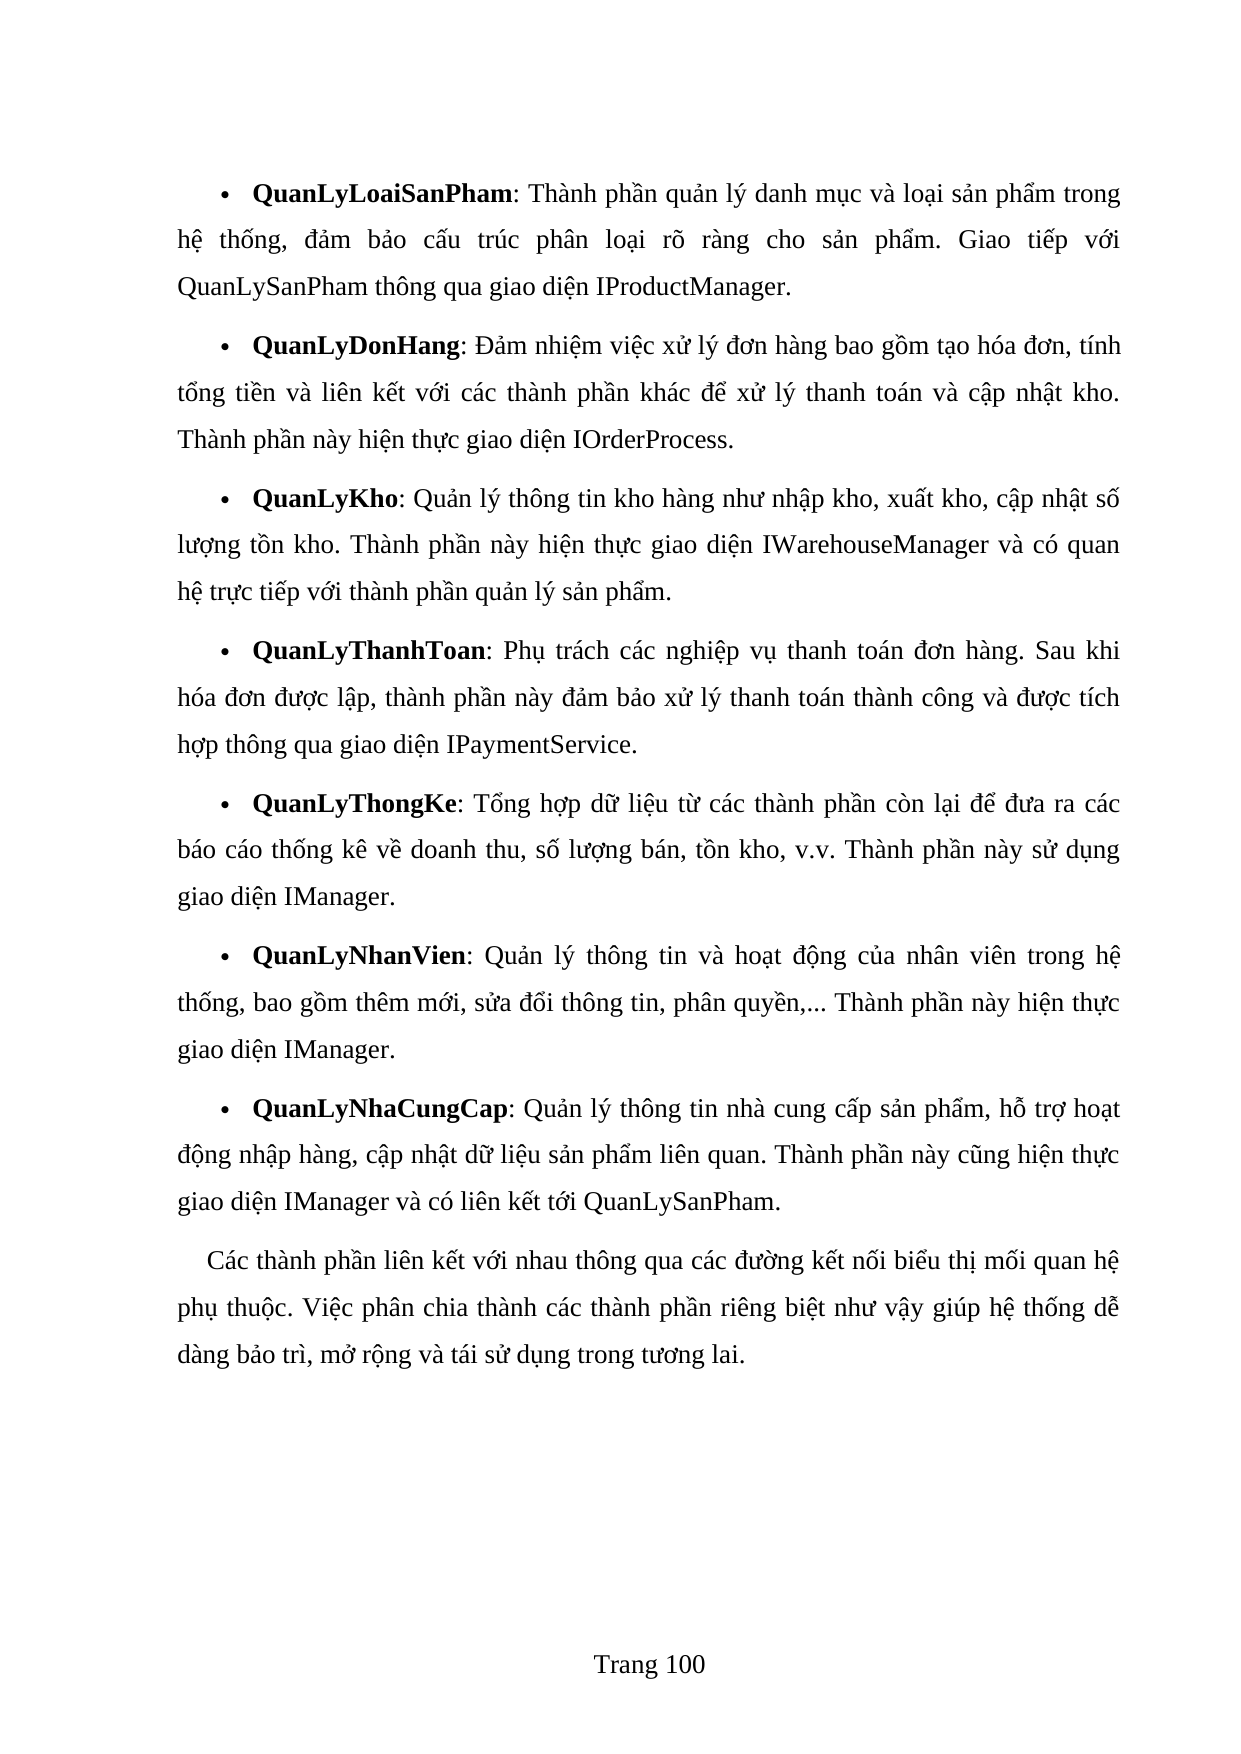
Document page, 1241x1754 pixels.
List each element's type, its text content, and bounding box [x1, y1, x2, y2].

text Các thành phần liên kết với nhau thông qua các đường kết nối biểu thị mối quan hệ phụ thuộc. Việc phân chia thành các thành phần riêng biệt như vậy giúp hệ thống dễ dàng bảo trì, mở rộng và tái sử dụng trong tương lai. [177, 1244, 1122, 1369]
list QuanLyNhaCungCap: Quản lý thông tin nhà cung cấp sản phẩm, hỗ trợ hoạt động nhập hàng, cập nhật dữ liệu sản phẩm liên quan. Thành phần này cũng hiện thực giao diện IManager và có liên kết tới QuanLySanPham. [177, 1092, 1122, 1216]
list QuanLyThanhToan: Phụ trách các nghiệp vụ thanh toán đơn hàng. Sau khi hóa đơn được lập, thành phần này đảm bảo xử lý thanh toán thành công và được tích hợp thông qua giao diện IPaymentService. [177, 634, 1122, 759]
list QuanLyNhanVien: Quản lý thông tin và hoạt động của nhân viên trong hệ thống, bao gồm thêm mới, sửa đổi thông tin, phân quyền,... Thành phần này hiện thực giao diện IManager. [177, 939, 1122, 1064]
list QuanLyThongKe: Tổng hợp dữ liệu từ các thành phần còn lại để đưa ra các báo cáo thống kê về doanh thu, số lượng bán, tồn kho, v.v. Thành phần này sử dụng giao diện IManager. [177, 787, 1122, 911]
list QuanLyLoaiSanPham: Thành phần quản lý danh mục và loại sản phẩm trong hệ thống, đảm bảo cấu trúc phân loại rõ ràng cho sản phẩm. Giao tiếp với QuanLySanPham thông qua giao diện IProductManager. [177, 177, 1122, 301]
list QuanLyDonHang: Đảm nhiệm việc xử lý đơn hàng bao gồm tạo hóa đơn, tính tổng tiền và liên kết với các thành phần khác để xử lý thanh toán và cập nhật kho. Thành phần này hiện thực giao diện IOrderProcess. [177, 329, 1122, 454]
list QuanLyKho: Quản lý thông tin kho hàng như nhập kho, xuất kho, cập nhật số lượng tồn kho. Thành phần này hiện thực giao diện IWarehouseManager và có quan hệ trực tiếp với thành phần quản lý sản phẩm. [177, 482, 1122, 606]
